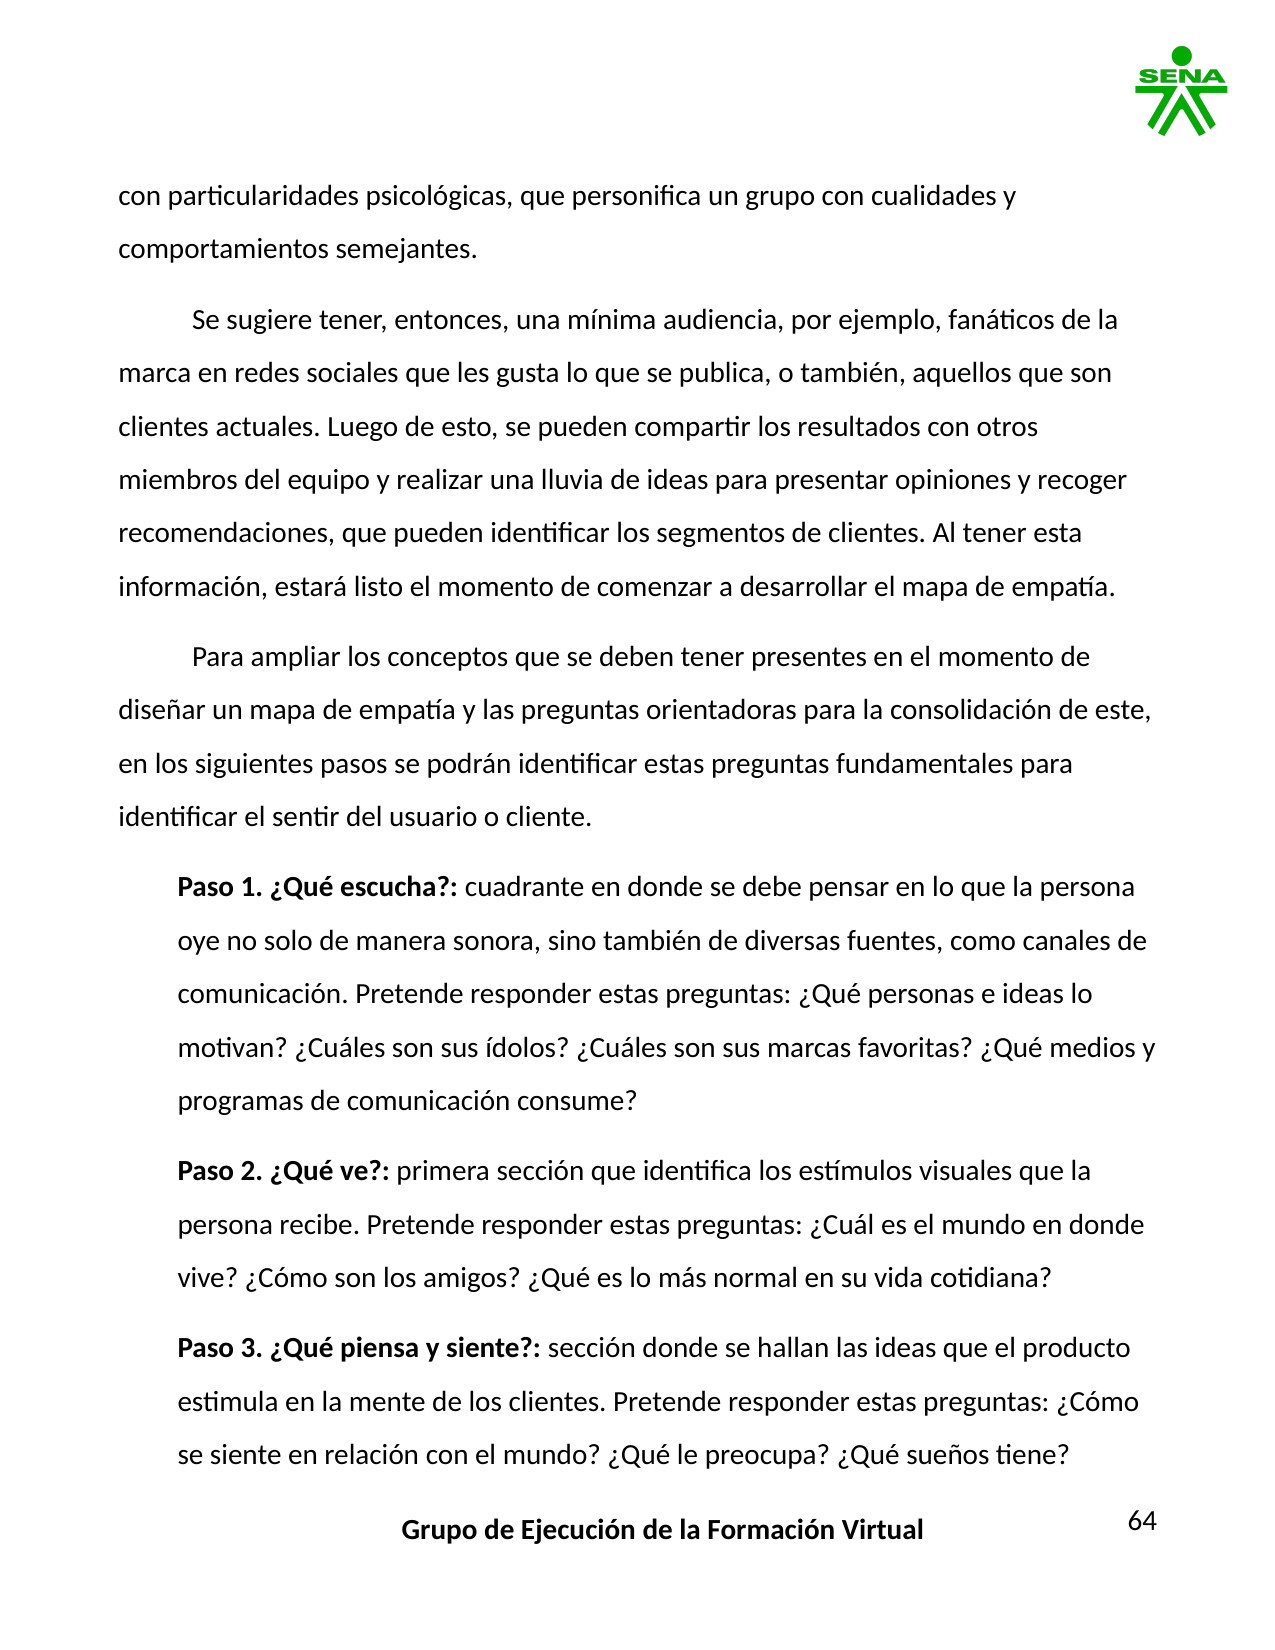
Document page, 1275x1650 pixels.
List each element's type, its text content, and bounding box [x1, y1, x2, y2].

text Para ampliar los conceptos que se deben tener presentes en el momento de diseñar un mapa de empatía y las preguntas orientadoras para la consolidación de este, en los siguientes pasos se podrán identificar estas preguntas fundamentales para identificar el sentir del usuario o cliente. [118, 638, 1157, 834]
text Se sugiere tener, entonces, una mínima audiencia, por ejemplo, fanáticos de la marca en redes sociales que les gusta lo que se publica, o también, aquellos que son clientes actuales. Luego de esto, se pueden compartir los resultados con otros miembros del equipo y realizar una lluvia de ideas para presentar opiniones y recoger recomendaciones, que pueden identificar los segmentos de clientes. Al tener esta información, estará listo el momento de comenzar a desarrollar el mapa de empatía. [118, 301, 1157, 603]
text Paso 2. ¿Qué ve?: primera sección que identifica los estímulos visuales que la persona recibe. Pretende responder estas preguntas: ¿Cuál es el mundo en donde vive? ¿Cómo son los amigos? ¿Qué es lo más normal en su vida cotidiana? [177, 1152, 1157, 1295]
text Paso 1. ¿Qué escucha?: cuadrante en donde se debe pensar en lo que la persona oye no solo de manera sonora, sino también de diversas fuentes, como canales de comunicación. Pretende responder estas preguntas: ¿Qué personas e ideas lo motivan? ¿Cuáles son sus ídolos? ¿Cuáles son sus marcas favoritas? ¿Qué medios y programas de comunicación consume? [177, 868, 1157, 1118]
text Paso 3. ¿Qué piensa y siente?: sección donde se hallan las ideas que el producto estimula en la mente de los clientes. Pretende responder estas preguntas: ¿Cómo se siente en relación con el mundo? ¿Qué le preocupa? ¿Qué sueños tiene? [177, 1329, 1157, 1472]
picture [1135, 46, 1228, 136]
